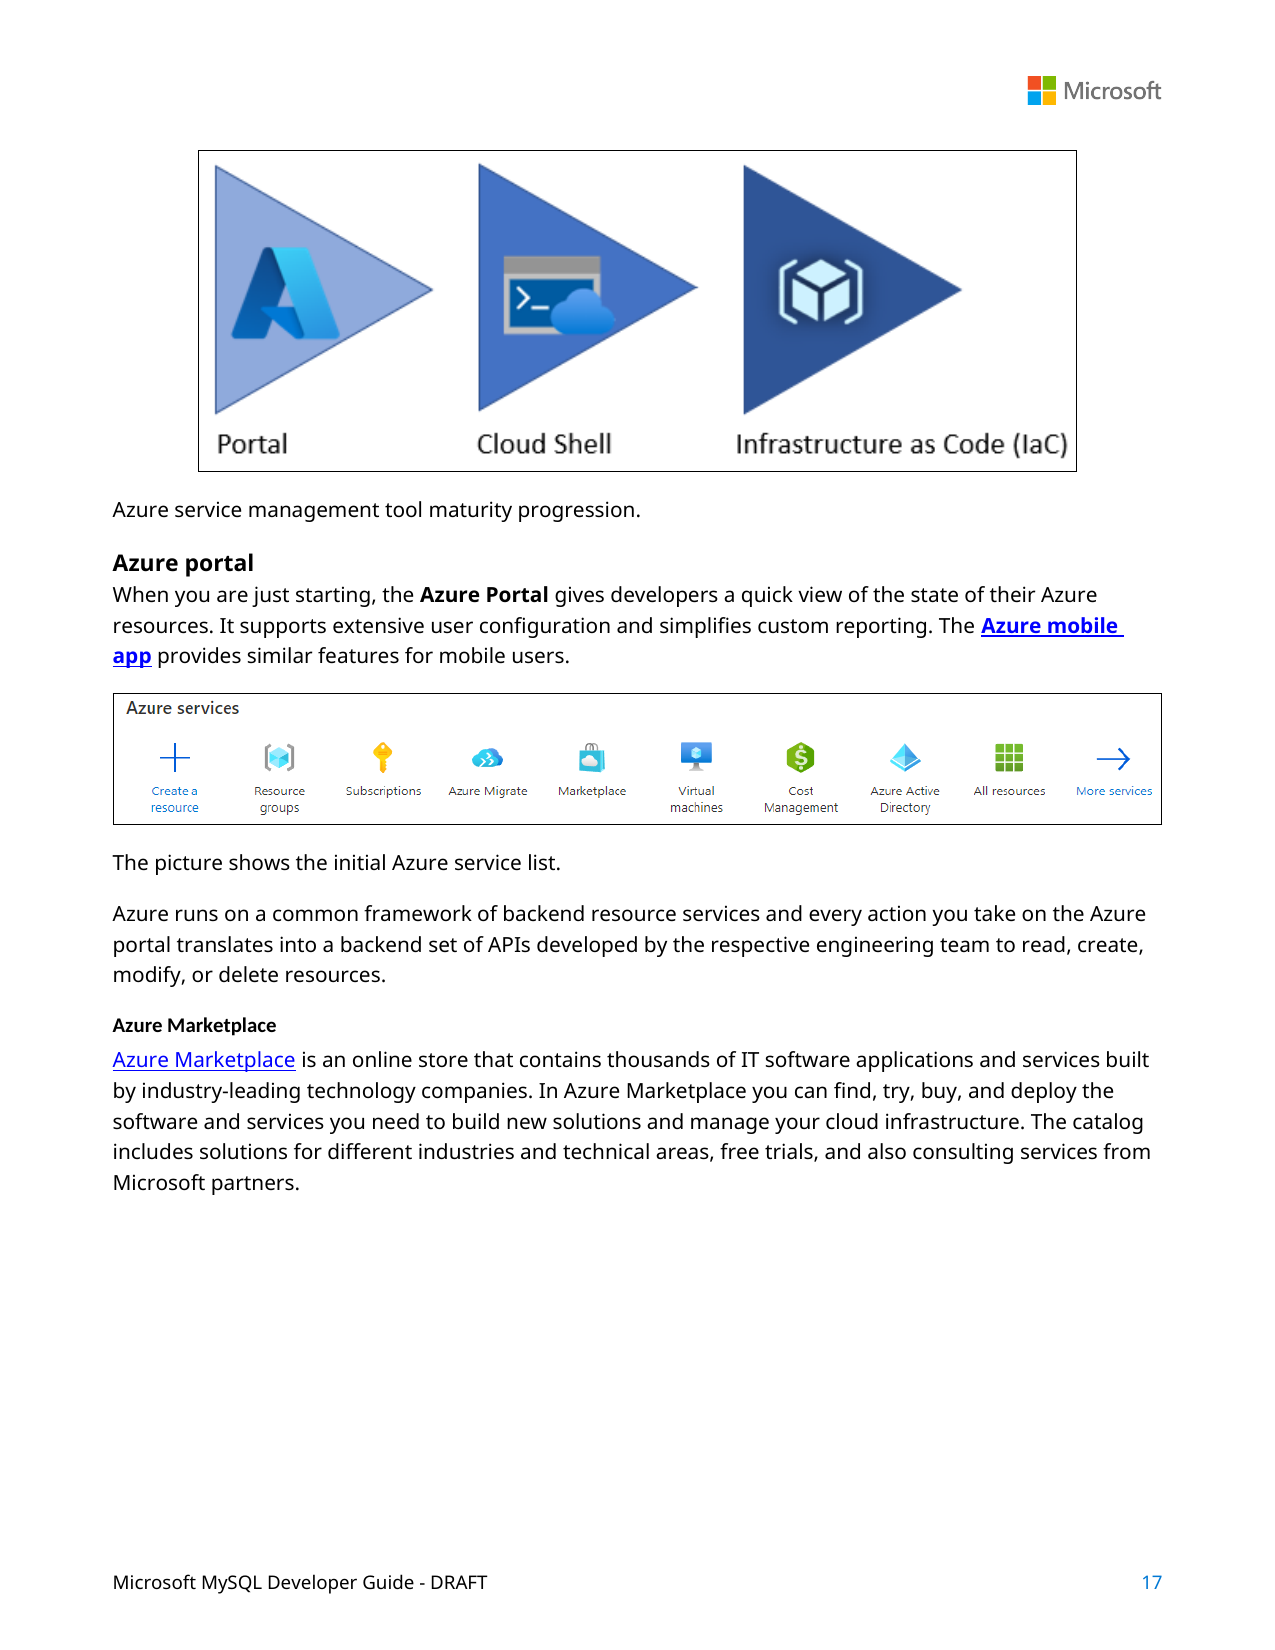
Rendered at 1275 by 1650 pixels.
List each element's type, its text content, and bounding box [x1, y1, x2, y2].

subtitle Azure Marketplace [112, 1012, 1162, 1037]
text Azure Marketplace is an online store that contains thousands of IT software applications and services built by industry-leading technology companies. In Azure Marketplace you can find, try, buy, and deploy the software and services you need to build new solutions and manage your cloud infrastructure. The catalog includes solutions for different industries and technical areas, free trials, and also consulting services from Microsoft partners. [112, 1046, 1162, 1197]
text Azure service management tool maturity progression. [112, 495, 1162, 523]
text Azure runs on a common framework of backend resource services and every action you take on the Azure portal translates into a backend set of APIs developed by the respective engineering team to read, create, modify, or delete resources. [112, 899, 1162, 989]
text The picture shows the initial Azure service list. [112, 848, 1162, 876]
picture [1026, 75, 1163, 107]
picture [114, 694, 1161, 824]
picture [199, 151, 1076, 471]
text When you are just starting, the Azure Portal gives developers a quick view of the state of their Azure resources. It supports extensive user configuration and simplifies custom reporting. The Azure mobile app provides similar features for mobile users. [112, 580, 1162, 670]
subtitle Azure portal [112, 547, 1162, 578]
